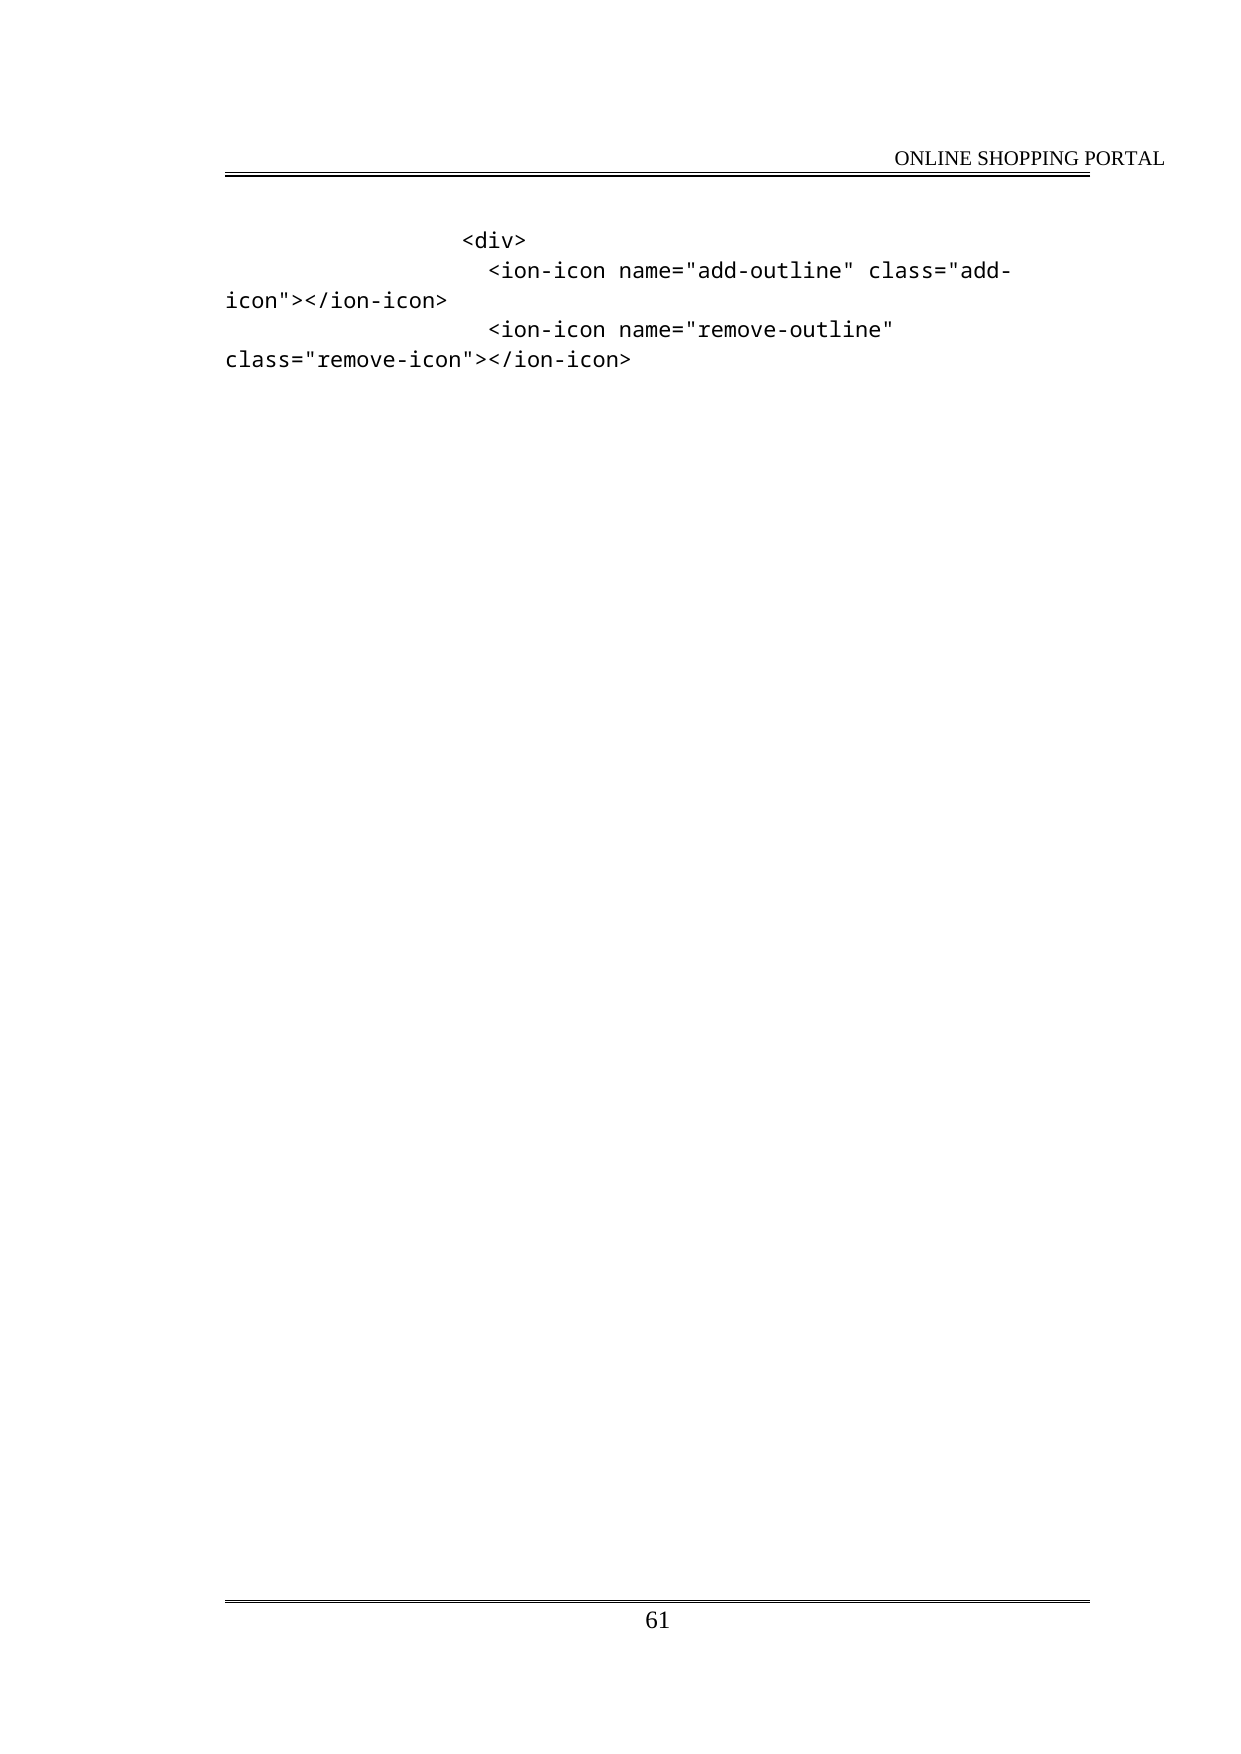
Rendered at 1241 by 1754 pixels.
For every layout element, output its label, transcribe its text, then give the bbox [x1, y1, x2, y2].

text <ion-icon name="remove-outline" class="remove-icon"></ion-icon> [225, 314, 1090, 374]
text <ion-icon name="add-outline" class="add-icon"></ion-icon> [225, 255, 1090, 314]
text <div> [225, 225, 1090, 255]
